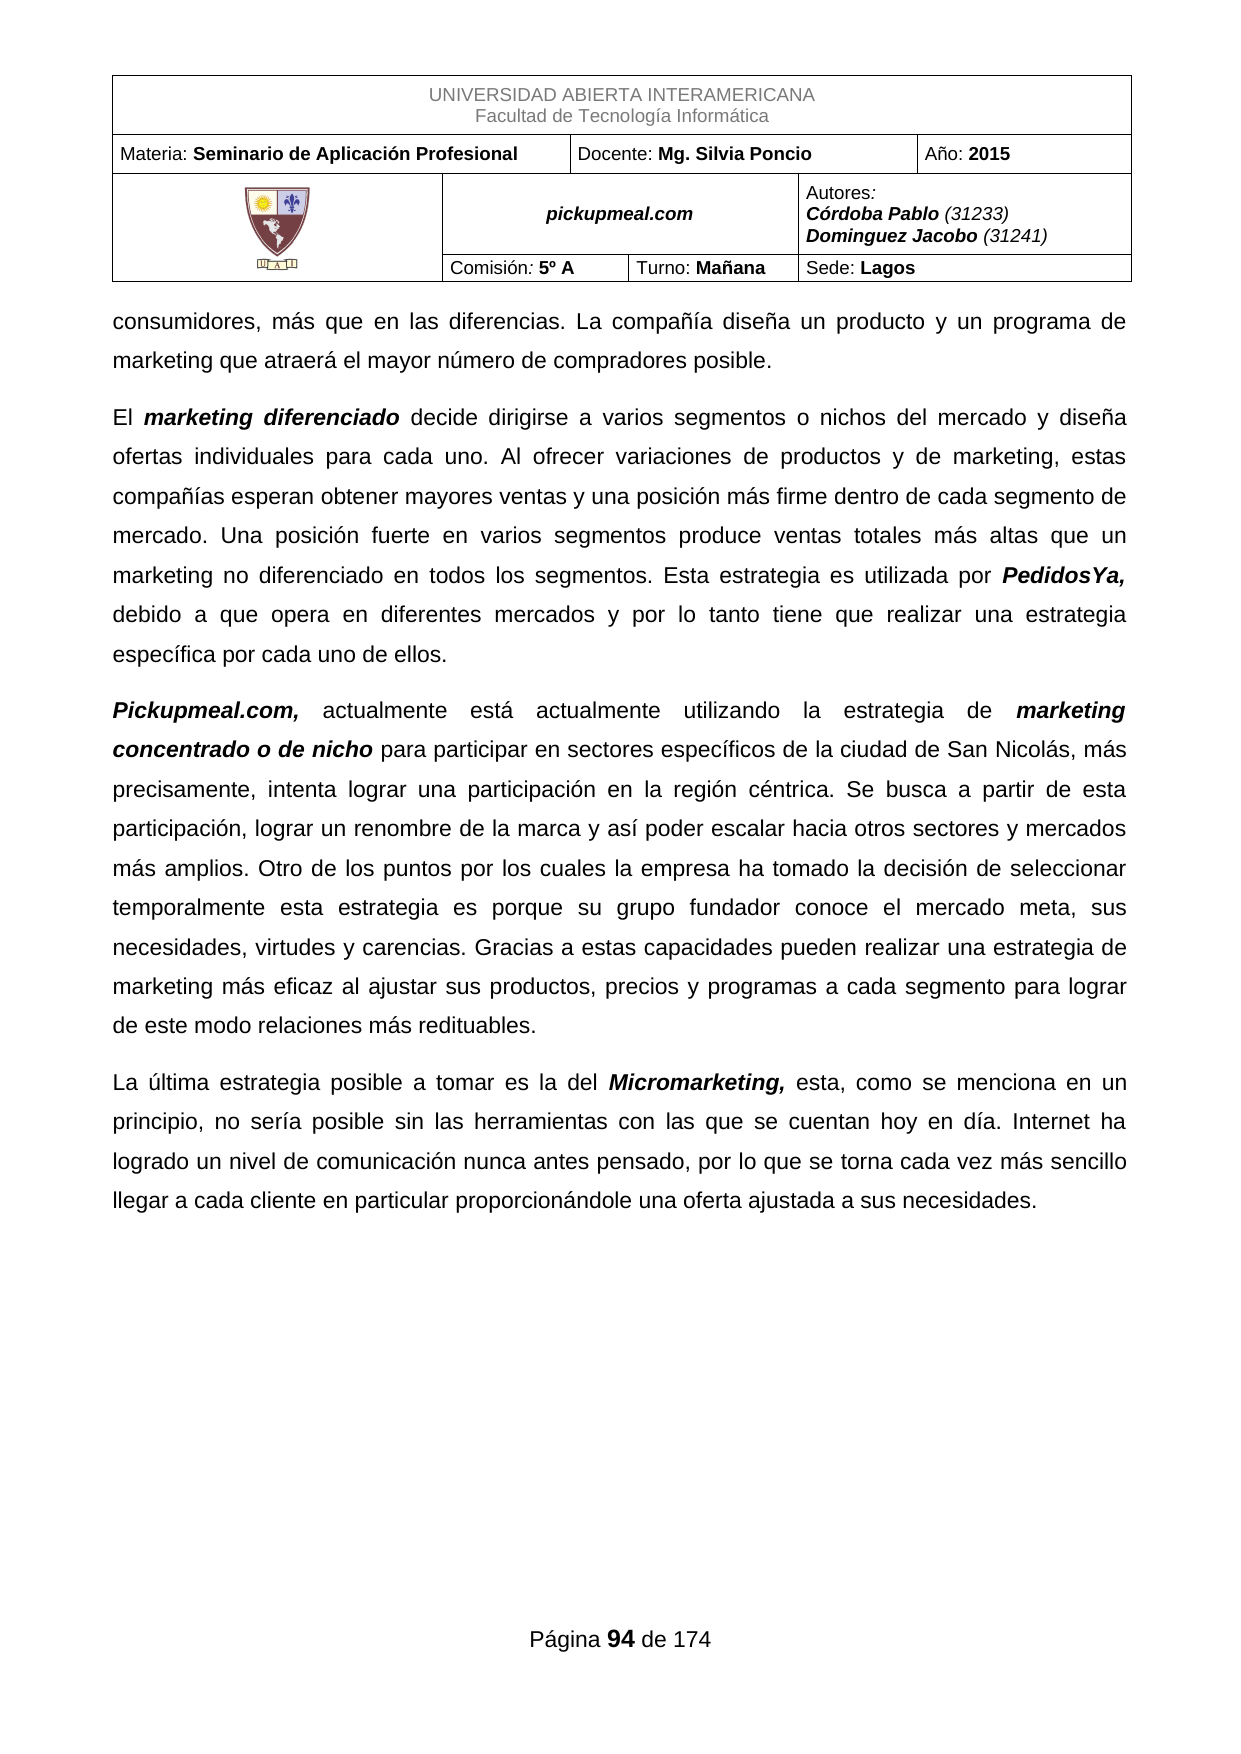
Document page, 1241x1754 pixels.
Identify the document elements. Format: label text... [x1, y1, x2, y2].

picture [230, 182, 325, 273]
text El marketing diferenciado decide dirigirse a varios segmentos o nichos del mercado y diseña ofertas individuales para cada uno. Al ofrecer variaciones de productos y de marketing, estas compañías esperan obtener mayores ventas y una posición más firme dentro de cada segmento de mercado. Una posición fuerte en varios segmentos produce ventas totales más altas que un marketing no diferenciado en todos los segmentos. Esta estrategia es utilizada por PedidosYa, debido a que opera en diferentes mercados y por lo tanto tiene que realizar una estrategia específica por cada uno de ellos. [112, 404, 1128, 667]
text Pickupmeal.com, actualmente está actualmente utilizando la estrategia de marketing concentrado o de nicho para participar en sectores específicos de la ciudad de San Nicolás, más precisamente, intenta lograr una participación en la región céntrica. Se busca a partir de esta participación, lograr un renombre de la marca y así poder escalar hacia otros sectores y mercados más amplios. Otro de los puntos por los cuales la empresa ha tomado la decisión de seleccionar temporalmente esta estrategia es porque su grupo fundador conoce el mercado meta, sus necesidades, virtudes y carencias. Gracias a estas capacidades pueden realizar una estrategia de marketing más eficaz al ajustar sus productos, precios y programas a cada segmento para lograr de este modo relaciones más redituables. [112, 697, 1128, 1039]
text La última estrategia posible a tomar es la del Micromarketing, esta, como se menciona en un principio, no sería posible sin las herramientas con las que se cuentan hoy en día. Internet ha logrado un nivel de comunicación nunca antes pensado, por lo que se torna cada vez más sencillo llegar a cada cliente en particular proporcionándole una oferta ajustada a sus necesidades. [112, 1069, 1128, 1213]
